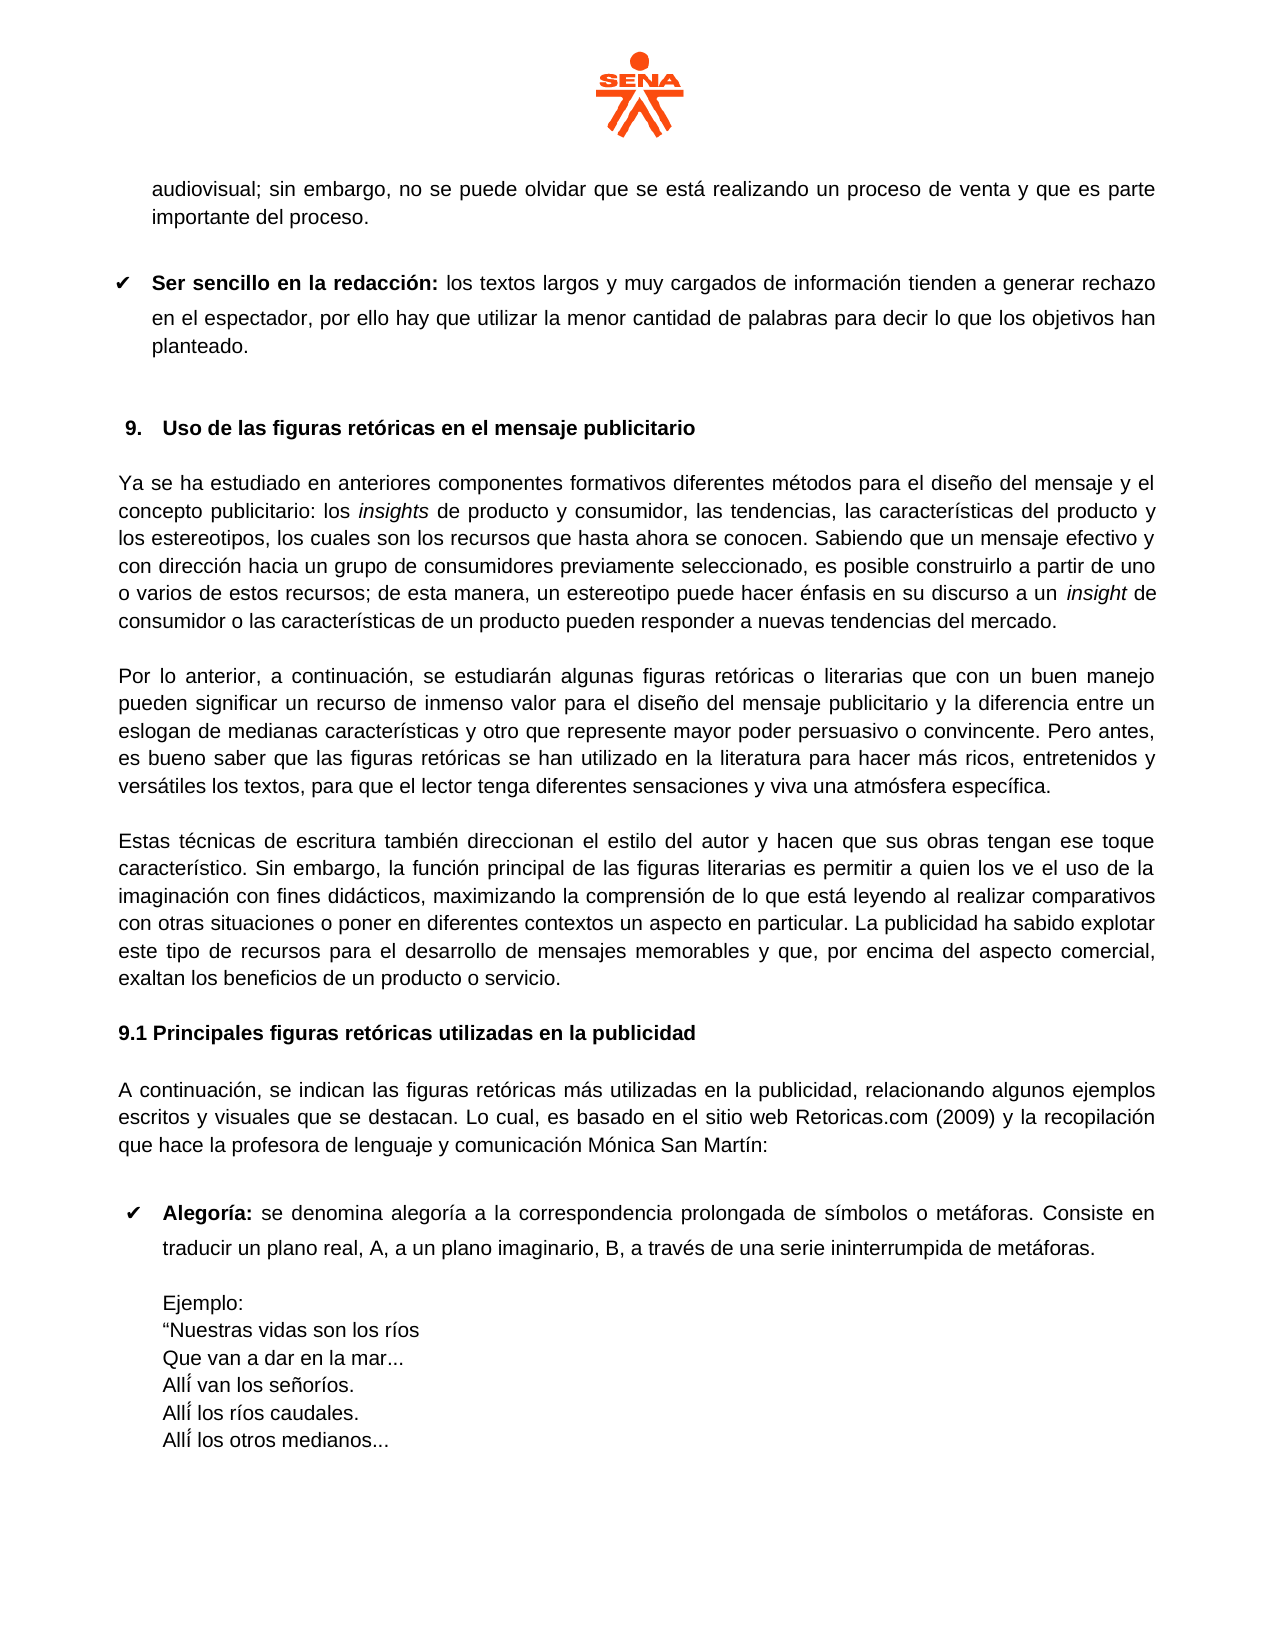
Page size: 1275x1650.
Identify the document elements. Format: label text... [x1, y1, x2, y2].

picture [585, 48, 690, 142]
text Ya se ha estudiado en anteriores componentes formativos diferentes métodos para el diseño del mensaje y el concepto publicitario: los insights de producto y consumidor, las tendencias, las características del producto y los estereotipos, los cuales son los recursos que hasta ahora se conocen. Sabiendo que un mensaje efectivo y con dirección hacia un grupo de consumidores previamente seleccionado, es posible construirlo a partir de uno o varios de estos recursos; de esta manera, un estereotipo puede hacer énfasis en su discurso a un insight de consumidor o las características de un producto pueden responder a nuevas tendencias del mercado. [118, 471, 1157, 632]
list Uso de las figuras retóricas en el mensaje publicitario [125, 416, 1157, 440]
text Allí́ van los señoríos. [162, 1373, 1157, 1397]
text Allí́ los ríos caudales. [162, 1401, 1157, 1424]
text Ejemplo: [162, 1291, 1157, 1314]
text Allí́ los otros medianos... [162, 1428, 1157, 1452]
text A continuación, se indican las figuras retóricas más utilizadas en la publicidad, relacionando algunos ejemplos escritos y visuales que se destacan. Lo cual, es basado en el sitio web Retoricas.com (2009) y la recopilación que hace la profesora de lenguaje y comunicación Mónica San Martín: [118, 1078, 1157, 1157]
list Alegoría: se denomina alegoría a la correspondencia prolongada de símbolos o metáforas. Consiste en traducir un plano real, A, a un plano imaginario, B, a través de una serie ininterrumpida de metáforas. [125, 1189, 1157, 1259]
text “Nuestras vidas son los ríos [162, 1318, 1157, 1342]
text 9.1 Principales figuras retóricas utilizadas en la publicidad [118, 1021, 1157, 1045]
text Que van a dar en la mar... [162, 1346, 1157, 1369]
text Por lo anterior, a continuación, se estudiarán algunas figuras retóricas o literarias que con un buen manejo pueden significar un recurso de inmenso valor para el diseño del mensaje publicitario y la diferencia entre un eslogan de medianas características y otro que represente mayor poder persuasivo o convincente. Pero antes, es bueno saber que las figuras retóricas se han utilizado en la literatura para hacer más ricos, entretenidos y versátiles los textos, para que el lector tenga diferentes sensaciones y viva una atmósfera específica. [118, 663, 1157, 797]
list Ser sencillo en la redacción: los textos largos y muy cargados de información tienden a generar rechazo en el espectador, por ello hay que utilizar la menor cantidad de palabras para decir lo que los objetivos han planteado. [114, 260, 1157, 357]
text Estas técnicas de escritura también direccionan el estilo del autor y hacen que sus obras tengan ese toque característico. Sin embargo, la función principal de las figuras literarias es permitir a quien los ve el uso de la imaginación con fines didácticos, maximizando la comprensión de lo que está leyendo al realizar comparativos con otras situaciones o poner en diferentes contextos un aspecto en particular. La publicidad ha sabido explotar este tipo de recursos para el desarrollo de mensajes memorables y que, por encima del aspecto comercial, exaltan los beneficios de un producto o servicio. [118, 828, 1157, 990]
